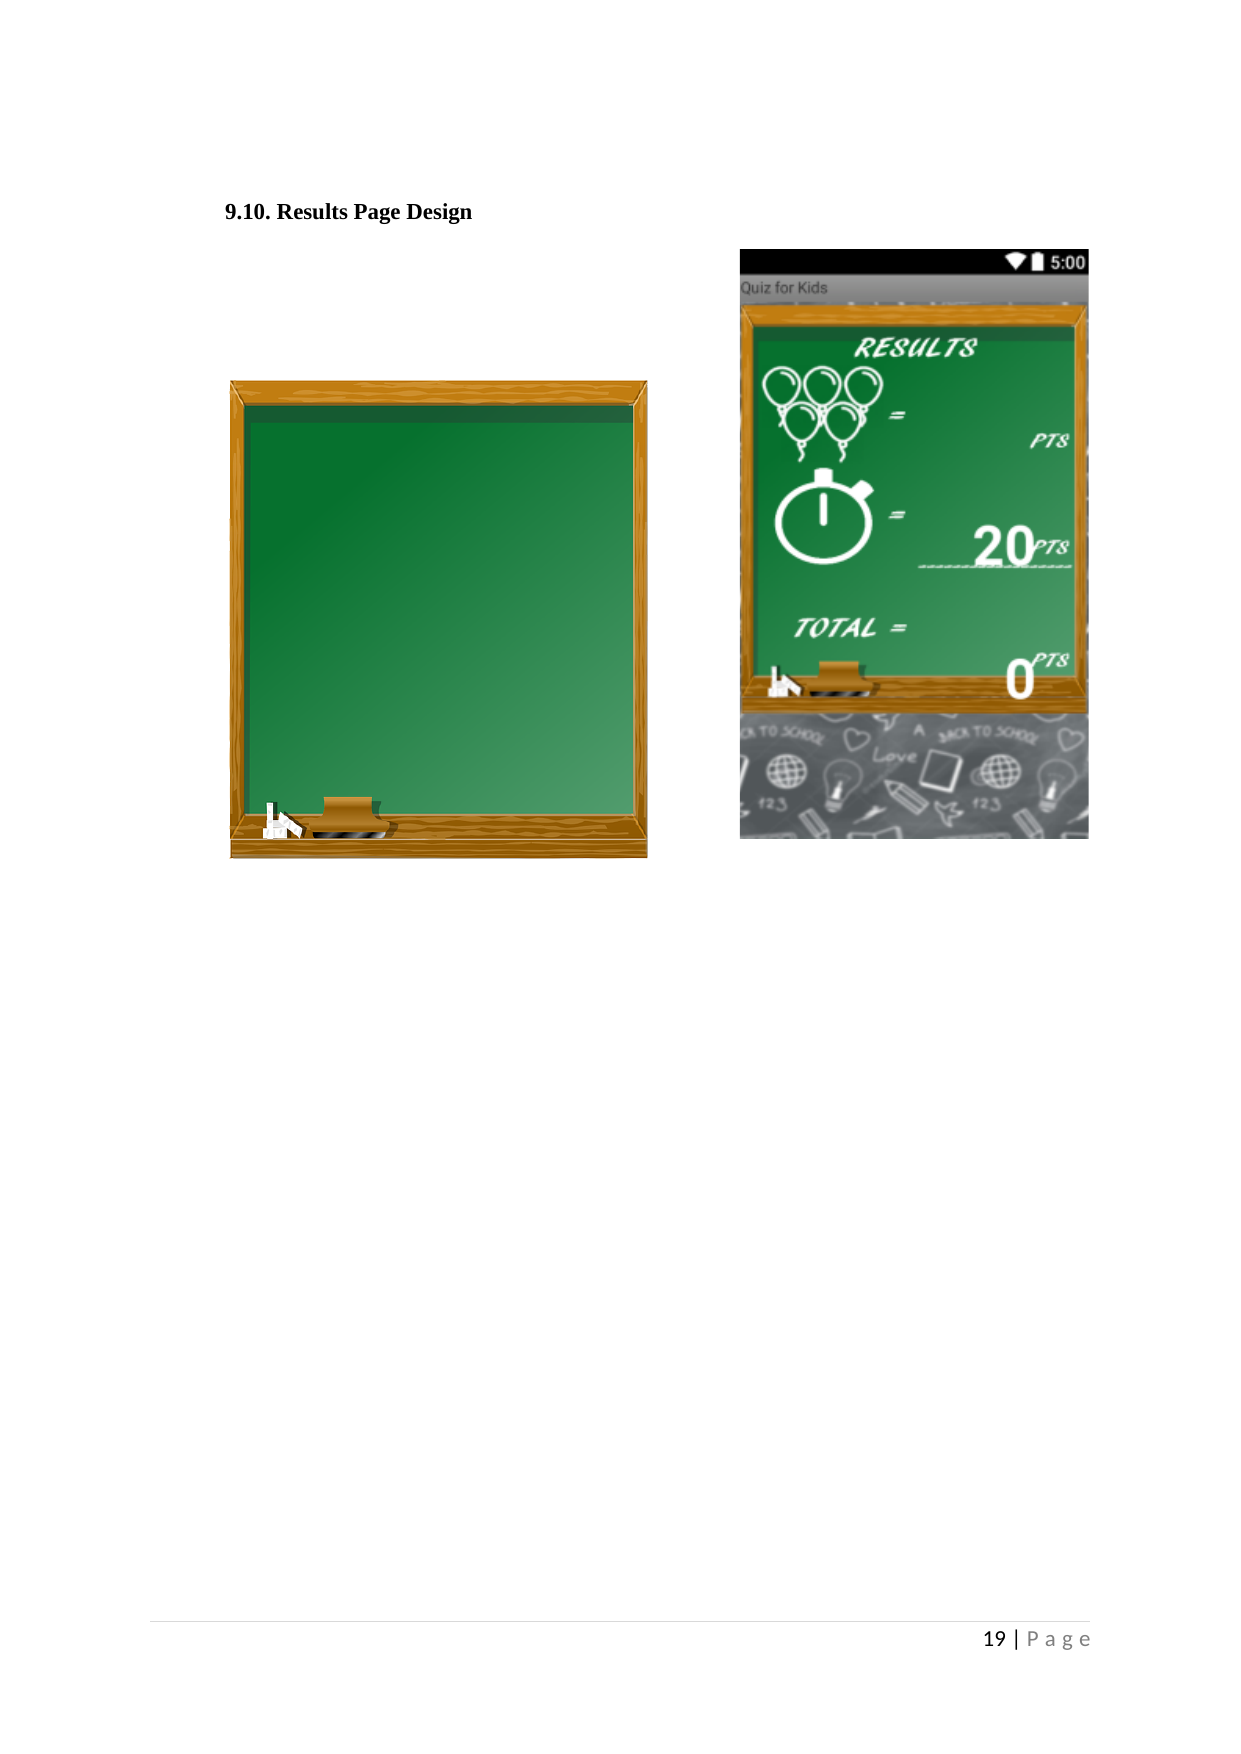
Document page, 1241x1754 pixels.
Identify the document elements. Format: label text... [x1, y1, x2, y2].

picture [738, 249, 1088, 836]
picture [229, 380, 648, 859]
text 9.10. Results Page Design [150, 198, 1090, 224]
